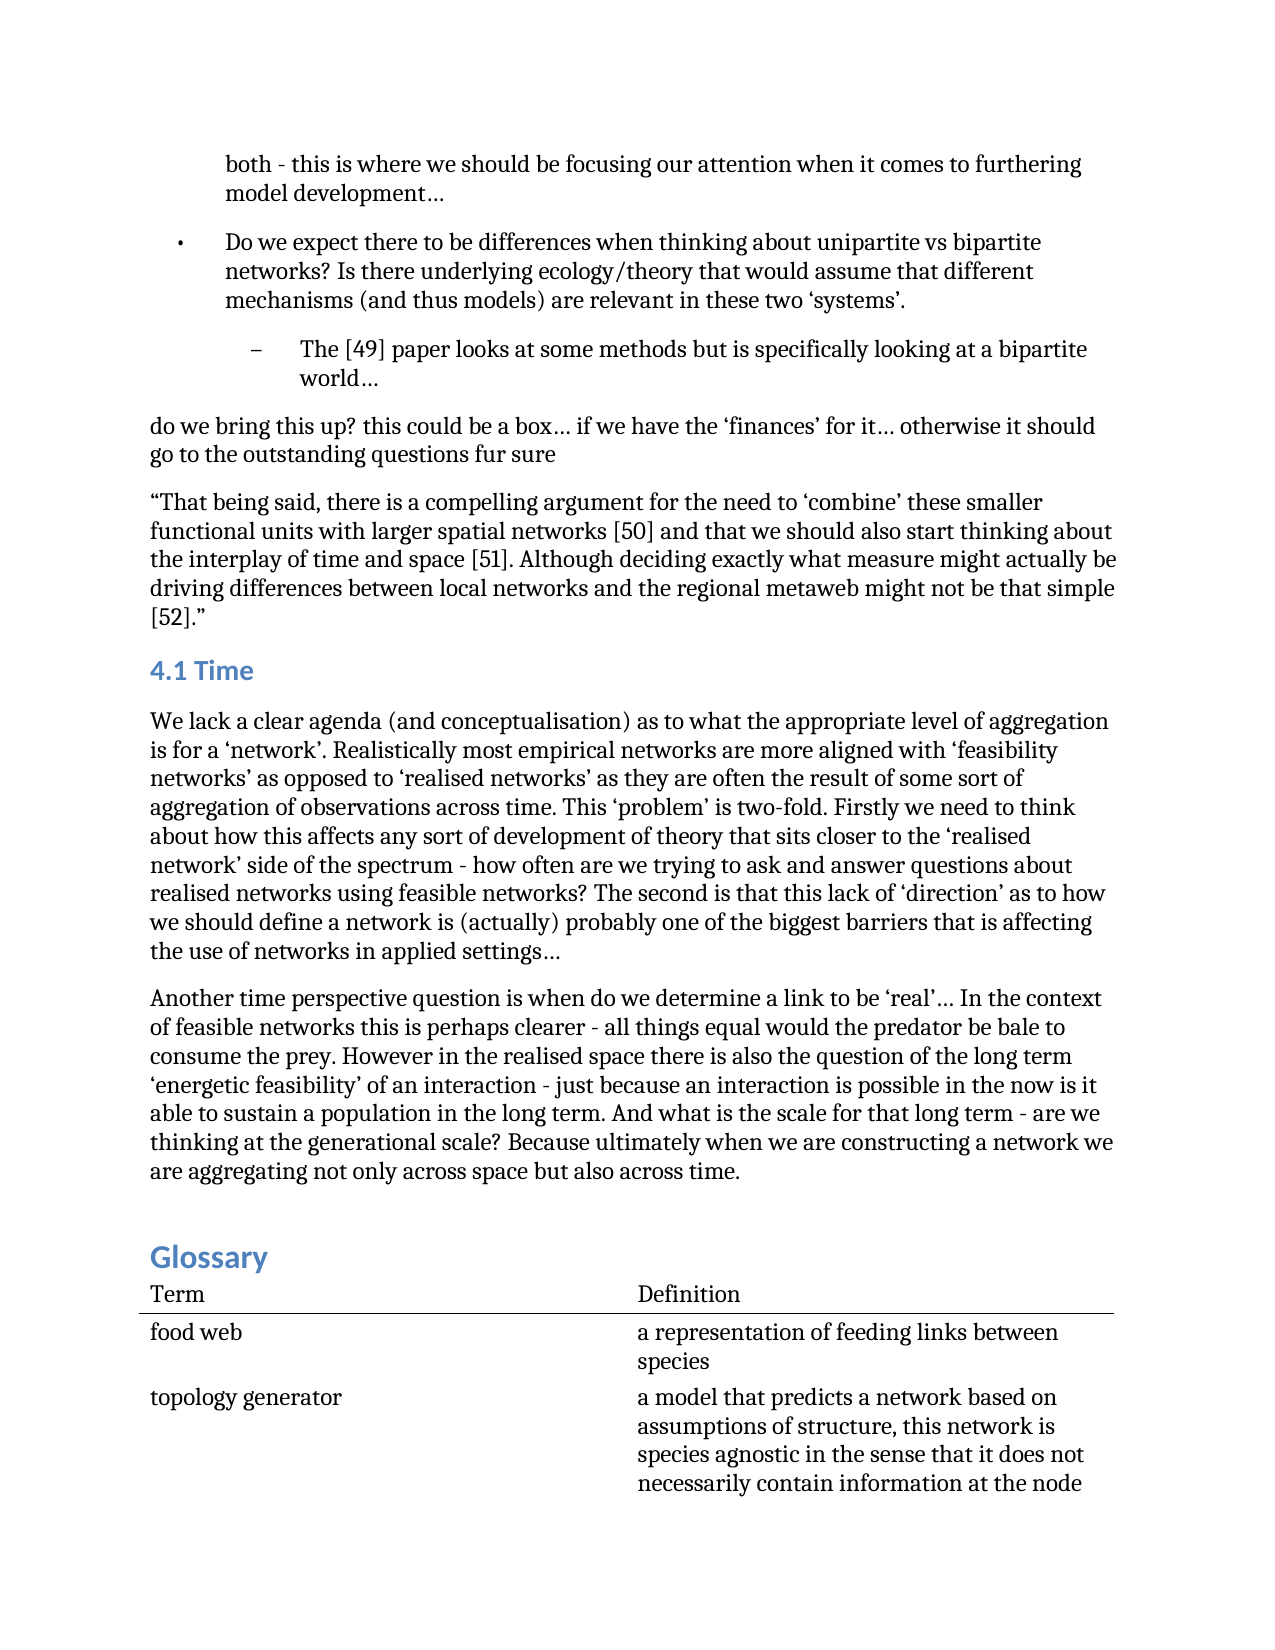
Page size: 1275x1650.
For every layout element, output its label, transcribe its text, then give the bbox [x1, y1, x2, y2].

list The [49] paper looks at some methods but is specifically looking at a bipartite world… [250, 335, 1125, 393]
list Do we expect there to be differences when thinking about unipartite vs bipartite networks? Is there underlying ecology/theory that would assume that different mechanisms (and thus models) are relevant in these two ‘systems’. [175, 228, 1125, 314]
subtitle 4.1 Time [150, 652, 1125, 688]
table_header Definition [626, 1276, 1114, 1313]
text We lack a clear agenda (and conceptualisation) as to what the appropriate level of aggregation is for a ‘network’. Realistically most empirical networks are more aligned with ‘feasibility networks’ as opposed to ‘realised networks’ as they are often the result of some sort of aggregation of observations across time. This ‘problem’ is two-fold. Firstly we need to think about how this affects any sort of development of theory that sits closer to the ‘realised network’ side of the spectrum - how often are we trying to ask and answer questions about realised networks using feasible networks? The second is that this lack of ‘direction’ as to how we should define a network is (actually) probably one of the biggest barriers that is affecting the use of networks in applied settings… [150, 707, 1125, 966]
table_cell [626, 1379, 1114, 1498]
table_header Term [139, 1276, 626, 1313]
text do we bring this up? this could be a box… if we have the ‘finances’ for it… otherwise it should go to the outstanding questions fur sure [150, 412, 1125, 469]
text Another time perspective question is when do we determine a link to be ‘real’… In the context of feasible networks this is perhaps clearer - all things equal would the predator be bale to consume the prey. However in the realised space there is also the question of the long term ‘energetic feasibility’ of an interaction - just because an interaction is possible in the now is it able to sustain a population in the long term. And what is the scale for that long term - are we thinking at the generational scale? Because ultimately when we are constructing a network we are aggregating not only across space but also across time. [150, 984, 1125, 1186]
table_cell topology generator [139, 1379, 626, 1498]
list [175, 150, 1125, 207]
text “That being said, there is a compelling argument for the need to ‘combine’ these smaller functional units with larger spatial networks [50] and that we should also start thinking about the interplay of time and space [51]. Although deciding exactly what measure might actually be driving differences between local networks and the regional metaweb might not be that simple [52].” [150, 488, 1125, 632]
table_cell food web [139, 1314, 626, 1379]
subtitle Glossary [150, 1236, 1125, 1276]
table_cell a representation of feeding links between species [626, 1314, 1114, 1379]
